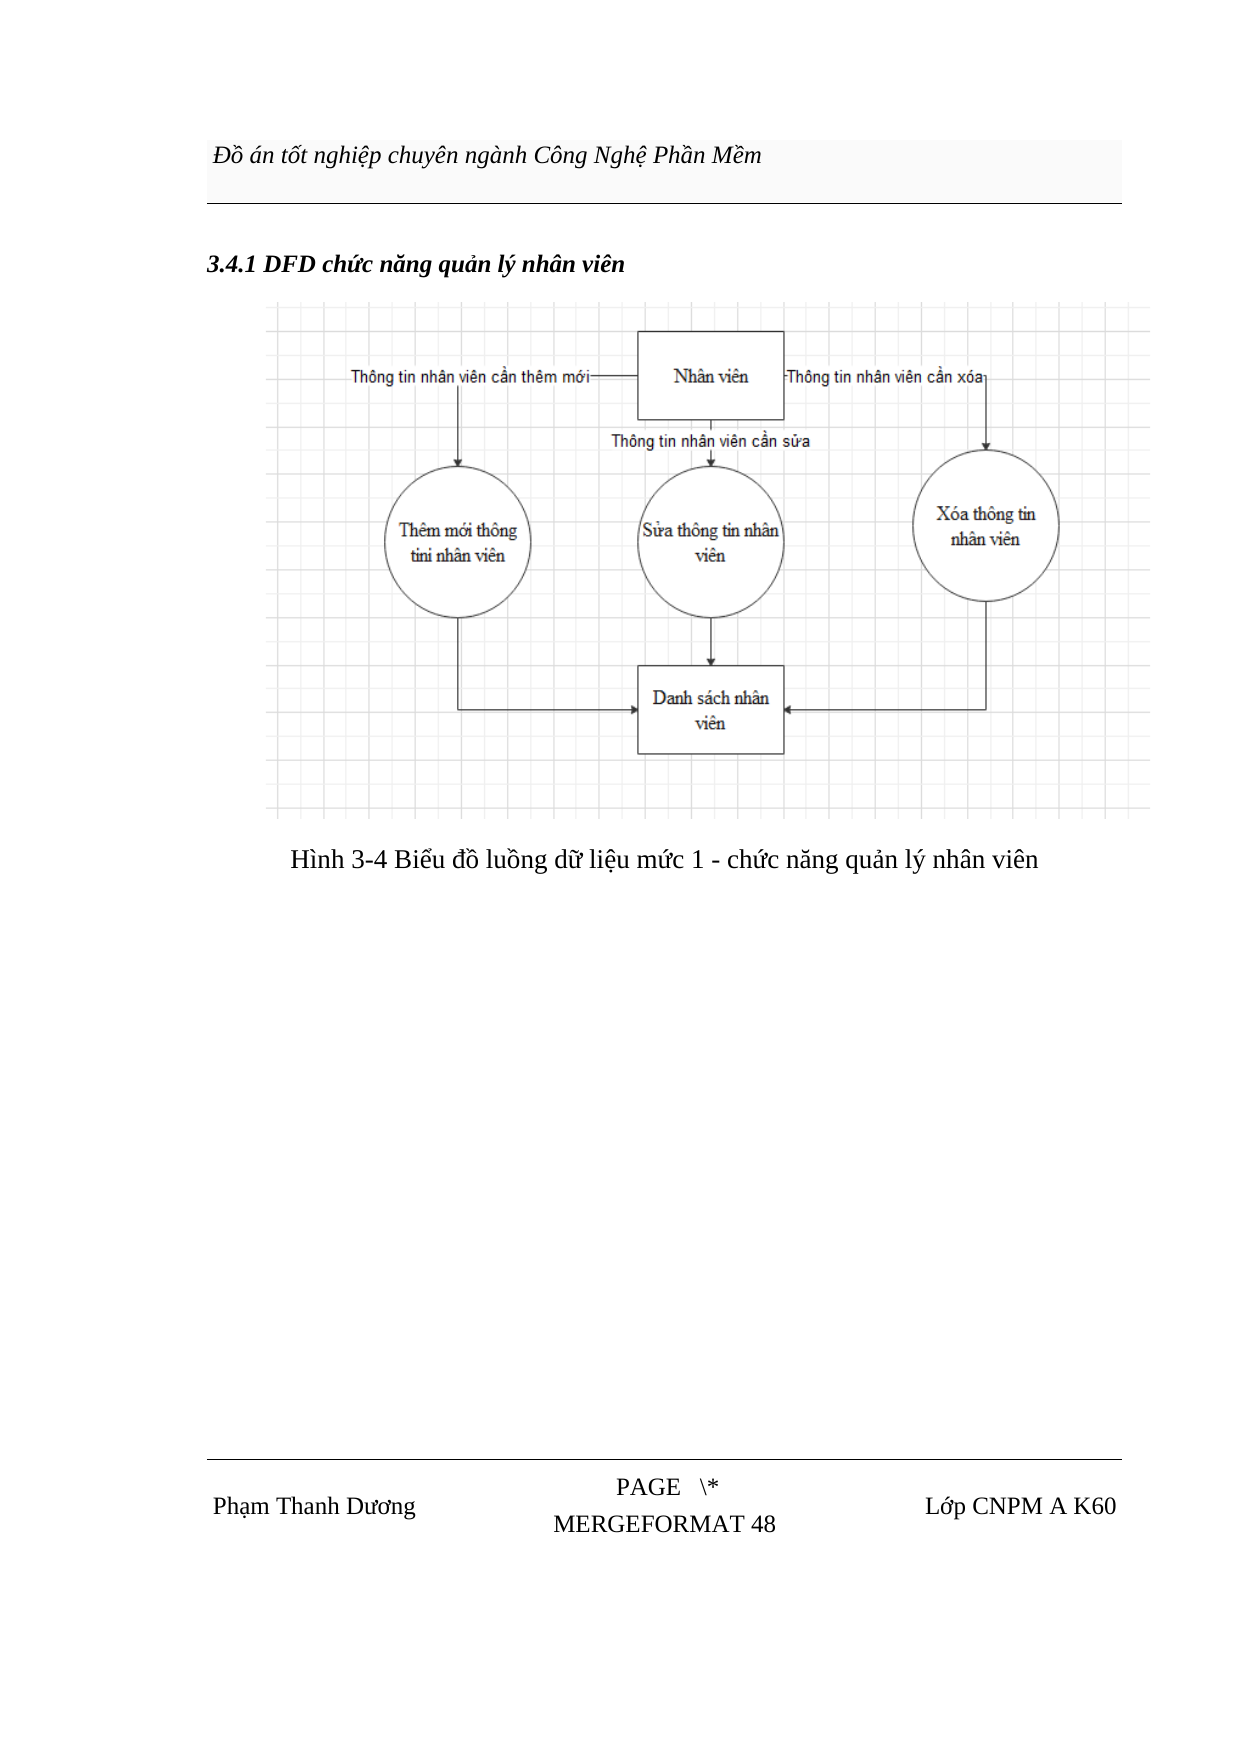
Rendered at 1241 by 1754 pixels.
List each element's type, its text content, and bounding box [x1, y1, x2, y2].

text Hình 3-4 Biểu đồ luồng dữ liệu mức 1 - chức năng quản lý nhân viên [207, 843, 1122, 875]
subtitle DFD chức năng quản lý nhân viên [207, 249, 1122, 278]
picture [265, 302, 1151, 819]
